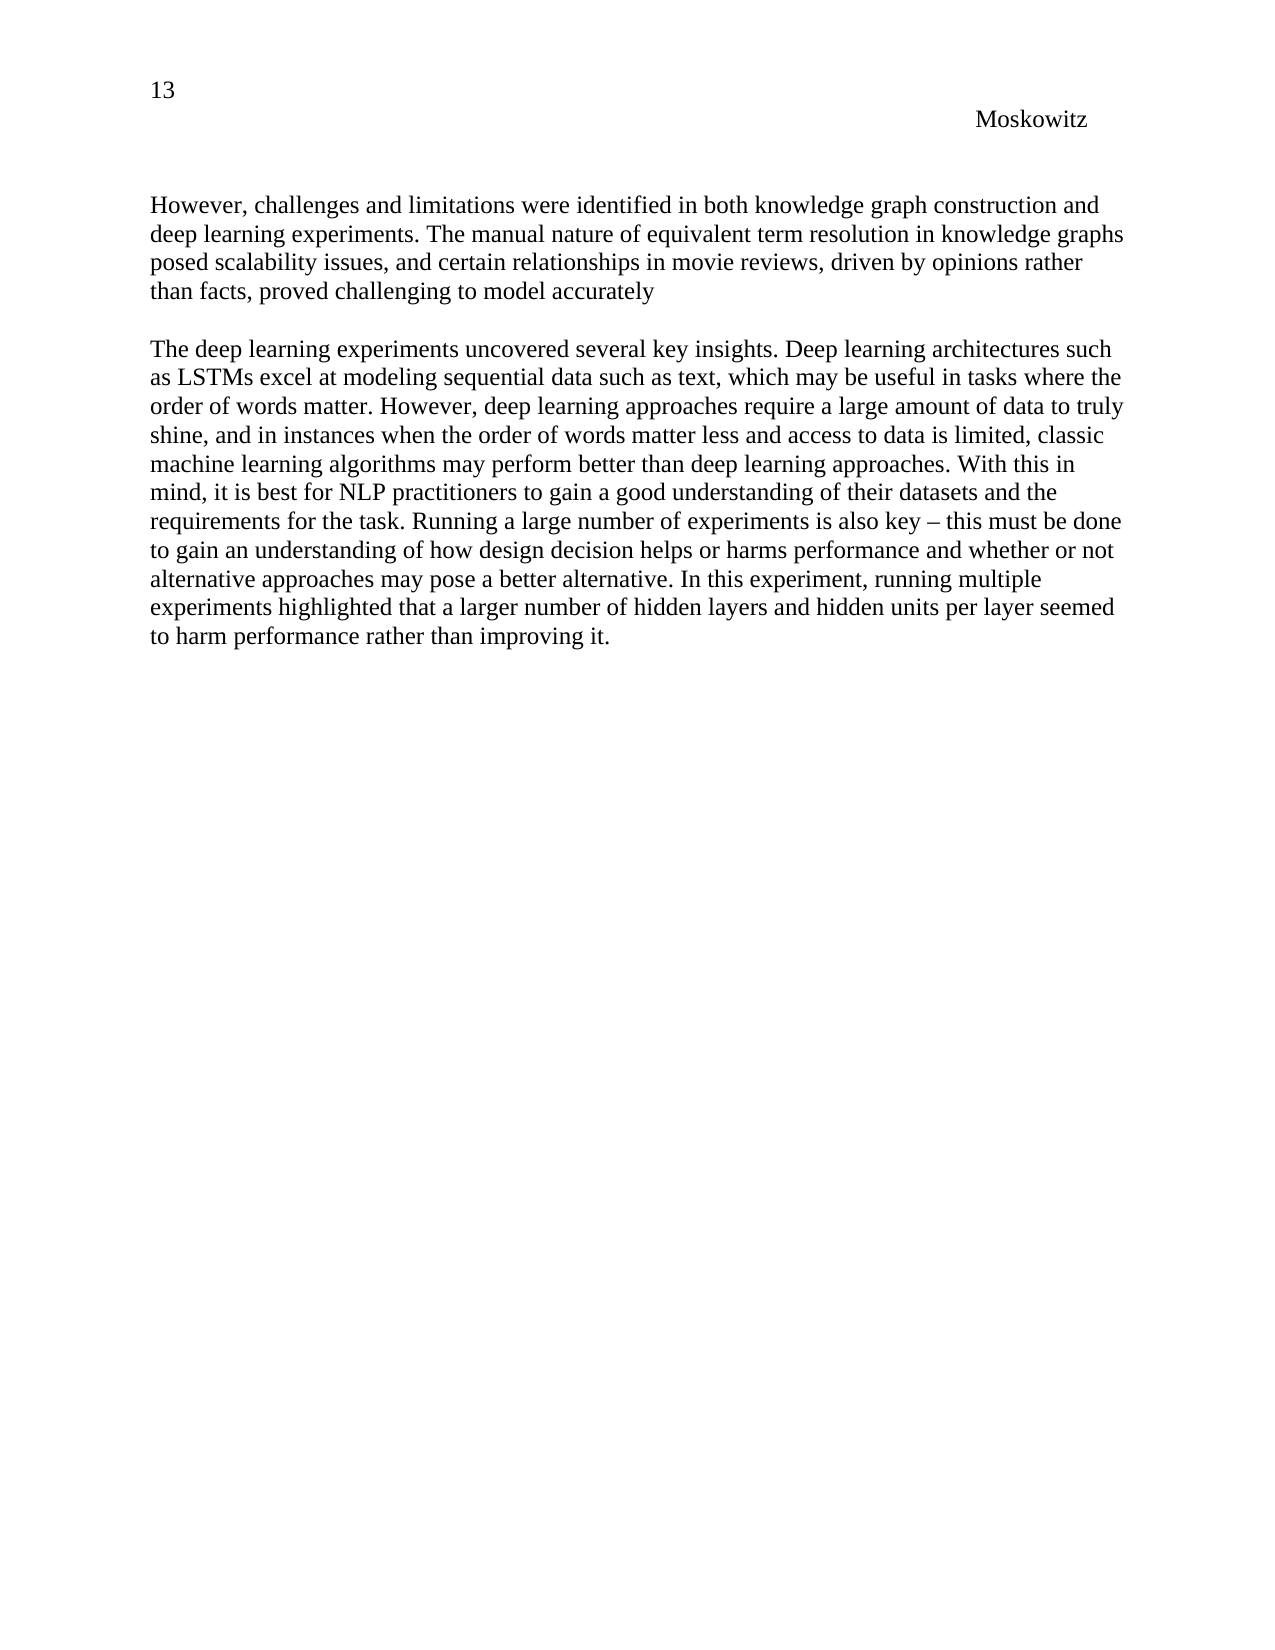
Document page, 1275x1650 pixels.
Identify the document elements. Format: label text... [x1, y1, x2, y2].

text The deep learning experiments uncovered several key insights. Deep learning architectures such as LSTMs excel at modeling sequential data such as text, which may be useful in tasks where the order of words matter. However, deep learning approaches require a large amount of data to truly shine, and in instances when the order of words matter less and access to data is limited, classic machine learning algorithms may perform better than deep learning approaches. With this in mind, it is best for NLP practitioners to gain a good understanding of their datasets and the requirements for the task. Running a large number of experiments is also key – this must be done to gain an understanding of how design decision helps or harms performance and whether or not alternative approaches may pose a better alternative. In this experiment, running multiple experiments highlighted that a larger number of hidden layers and hidden units per layer seemed to harm performance rather than improving it. [150, 334, 1125, 650]
text However, challenges and limitations were identified in both knowledge graph construction and deep learning experiments. The manual nature of equivalent term resolution in knowledge graphs posed scalability issues, and certain relationships in movie reviews, driven by opinions rather than facts, proved challenging to model accurately [150, 190, 1125, 305]
